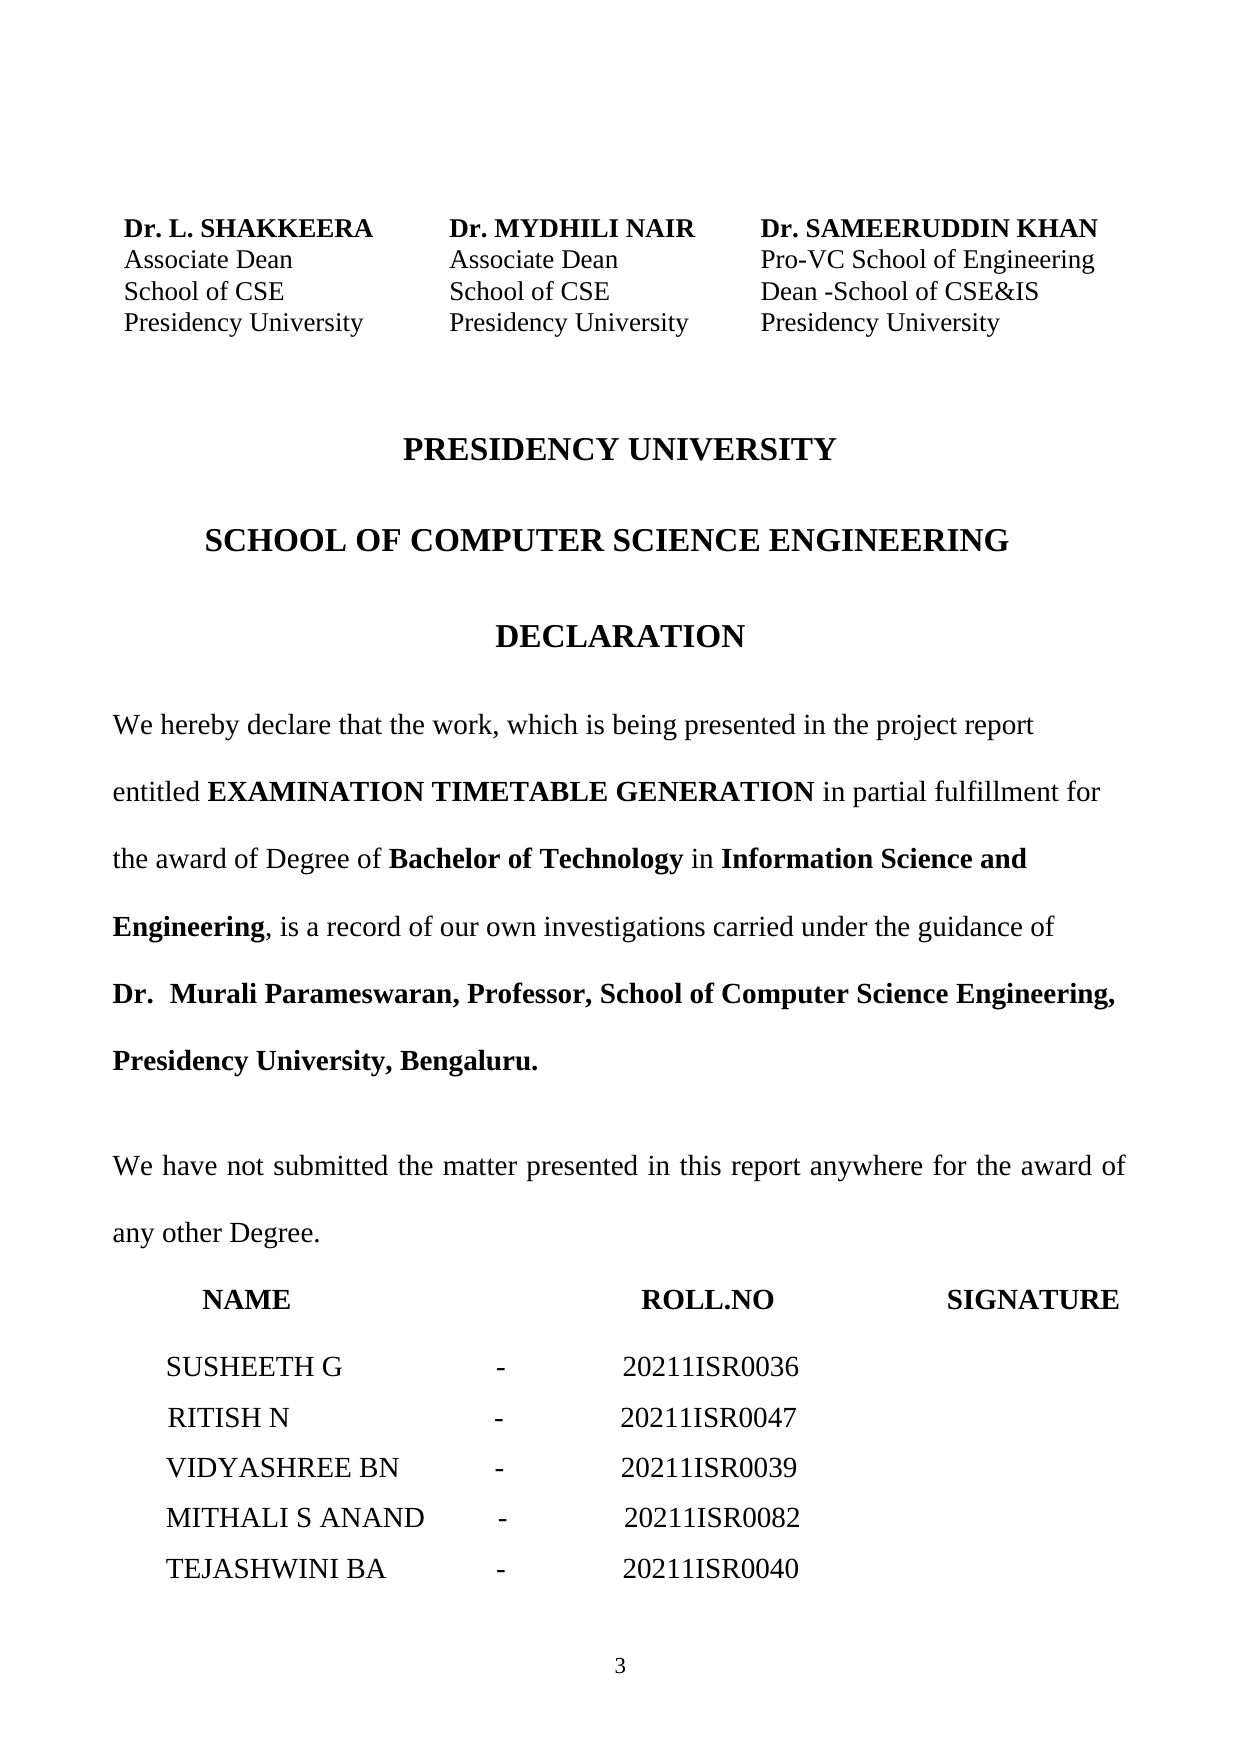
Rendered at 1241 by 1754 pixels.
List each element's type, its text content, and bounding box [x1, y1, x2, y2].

text SCHOOL OF COMPUTER SCIENCE ENGINEERING [112, 521, 1102, 559]
table_header Dr. SAMEERUDDIN KHAN Pro-VC School of Engineering Dean -School of CSE&IS Presidency University [749, 150, 1149, 403]
text PRESIDENCY UNIVERSITY [112, 429, 1128, 468]
text We have not submitted the matter presented in this report anywhere for the award of any other Degree. [112, 1148, 1128, 1249]
table_header Dr. L. SHAKKEERA Associate Dean School of CSE Presidency University [113, 150, 438, 403]
text Dr. Murali Parameswaran, Professor, School of Computer Science Engineering, Presidency University, Bengaluru. [112, 976, 1128, 1076]
table_header SIGNATURE [863, 1283, 1240, 1604]
text We hereby declare that the work, which is being presented in the project report entitled EXAMINATION TIMETABLE GENERATION in partial fulfillment for the award of Degree of Bachelor of Technology in Information Science and Engineering, is a record of our own investigations carried under the guidance of [112, 707, 1128, 942]
text DECLARATION [112, 616, 1128, 655]
table_header Dr. MYDHILI NAIR Associate Dean School of CSE Presidency University [438, 150, 749, 403]
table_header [113, 1283, 862, 1604]
